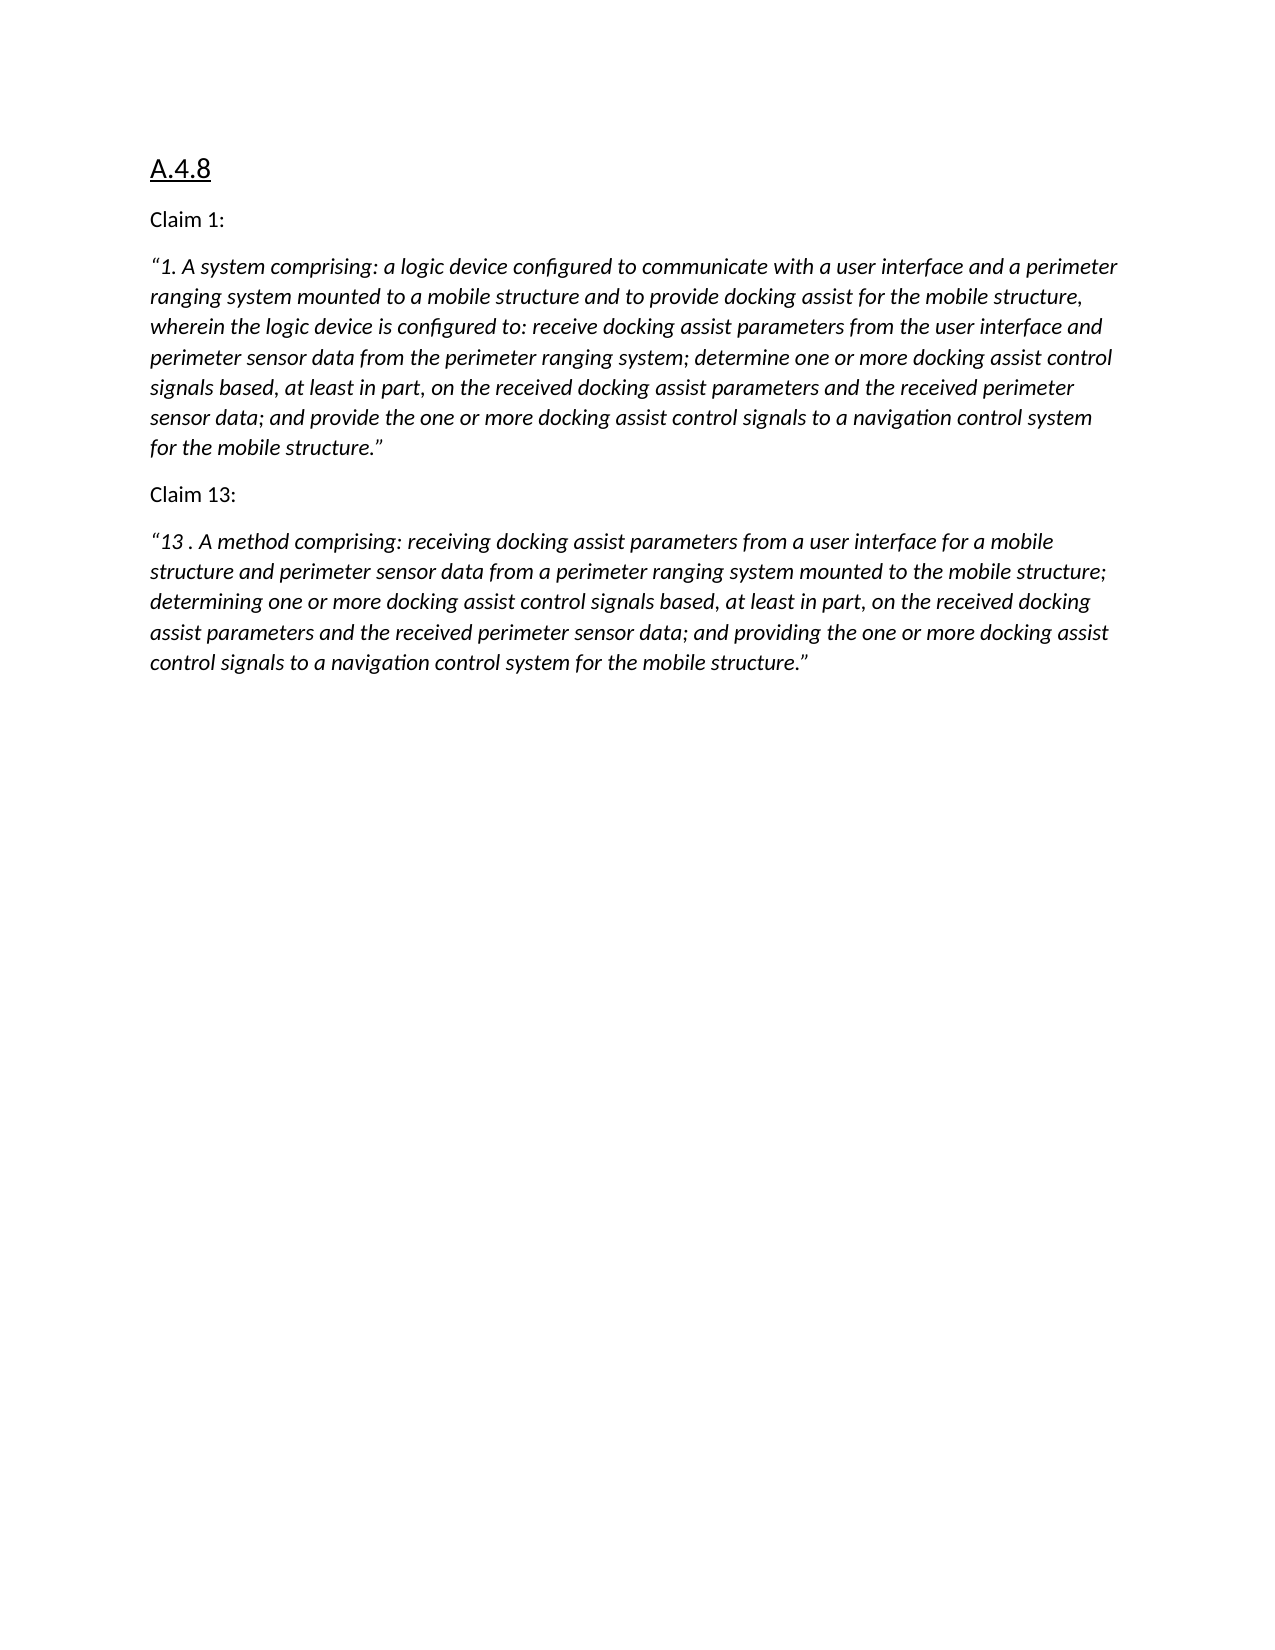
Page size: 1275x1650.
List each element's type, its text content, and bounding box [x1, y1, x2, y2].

text A.4.8 [150, 150, 1125, 186]
text Claim 1: [150, 205, 1125, 233]
text “1. A system comprising: a logic device configured to communicate with a user interface and a perimeter ranging system mounted to a mobile structure and to provide docking assist for the mobile structure, wherein the logic device is configured to: receive docking assist parameters from the user interface and perimeter sensor data from the perimeter ranging system; determine one or more docking assist control signals based, at least in part, on the received docking assist parameters and the received perimeter sensor data; and provide the one or more docking assist control signals to a navigation control system for the mobile structure.” [150, 252, 1125, 461]
text “13 . A method comprising: receiving docking assist parameters from a user interface for a mobile structure and perimeter sensor data from a perimeter ranging system mounted to the mobile structure; determining one or more docking assist control signals based, at least in part, on the received docking assist parameters and the received perimeter sensor data; and providing the one or more docking assist control signals to a navigation control system for the mobile structure.” [150, 527, 1125, 676]
text Claim 13: [150, 480, 1125, 508]
